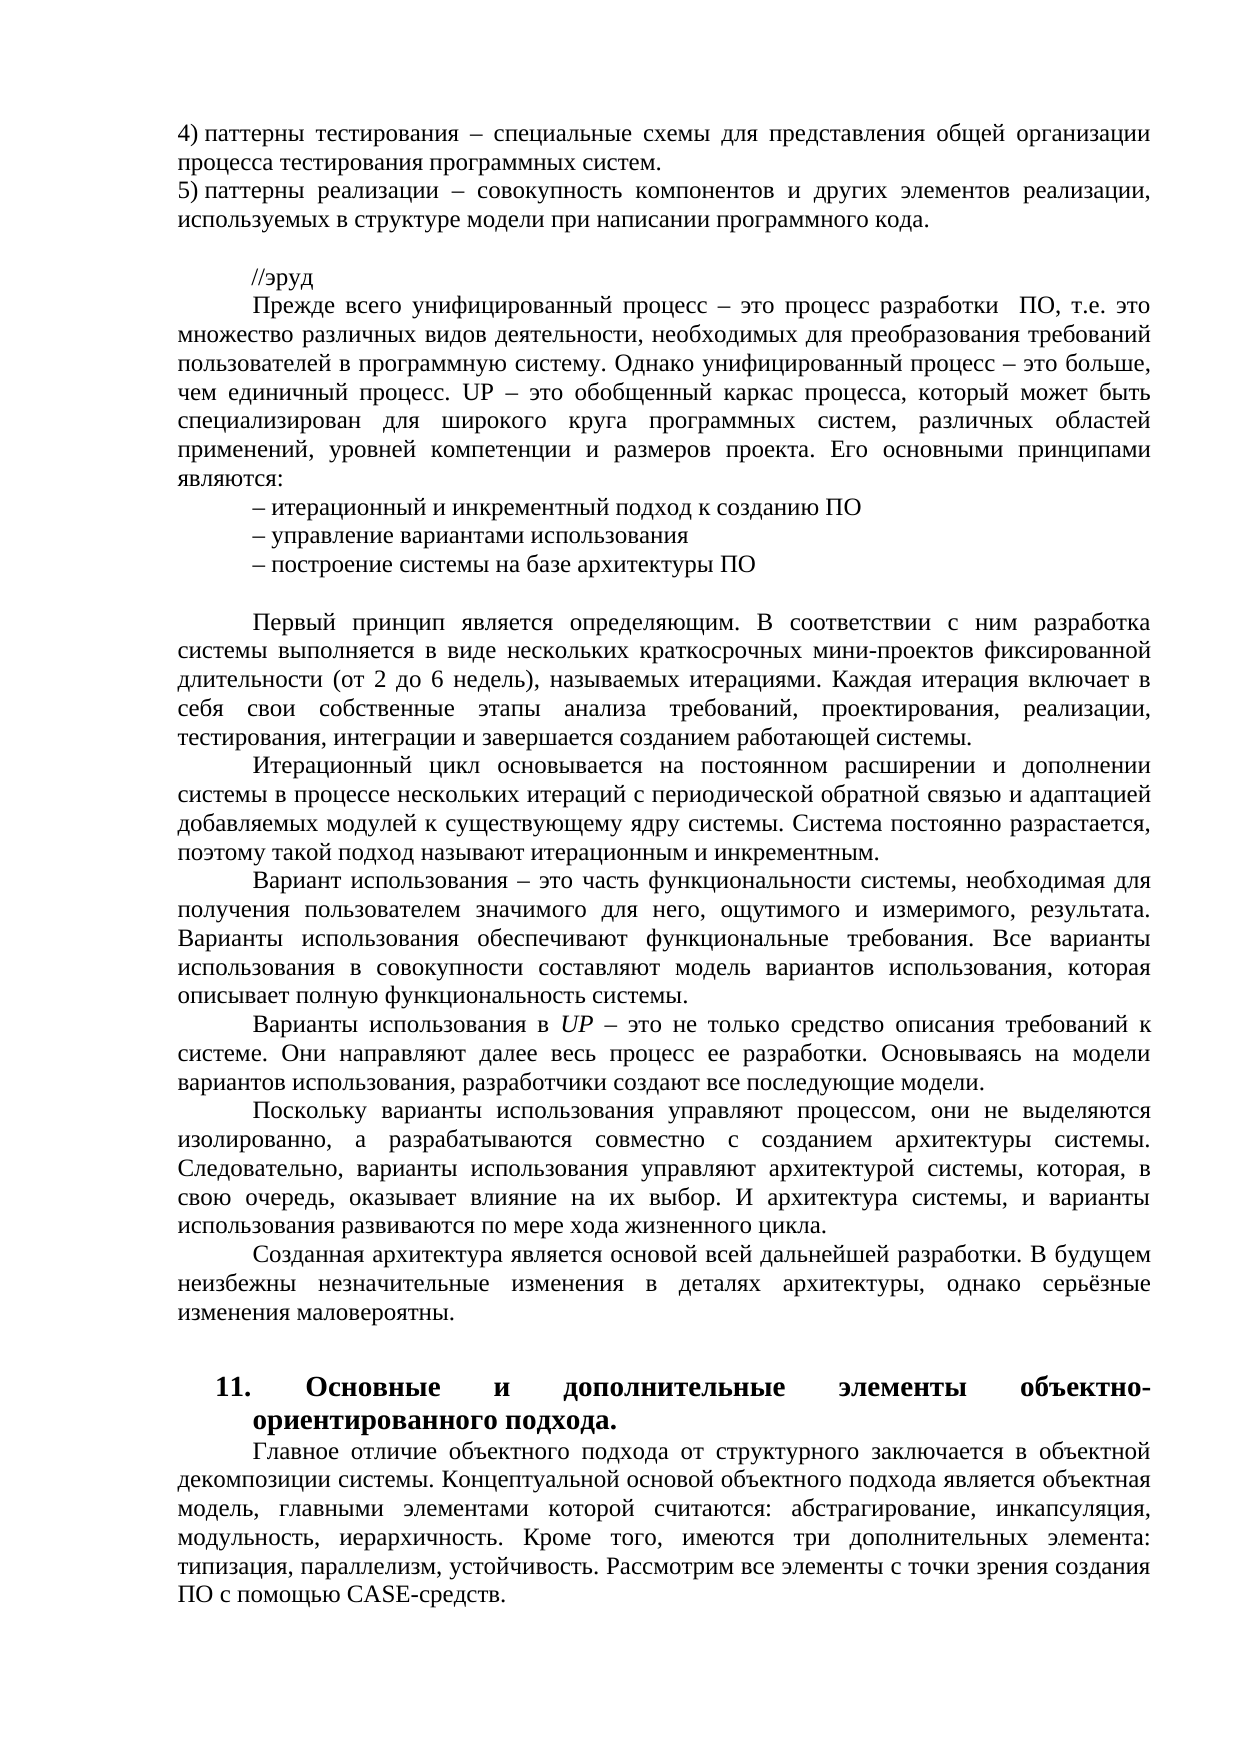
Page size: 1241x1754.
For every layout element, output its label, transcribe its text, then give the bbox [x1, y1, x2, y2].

text Прежде всего унифицированный процесс – это процесс разработки ПО, т.е. это множество различных видов деятельности, необходимых для преобразования требований пользователей в программную систему. Однако унифицированный процесс – это больше, чем единичный процесс. UP – это обобщенный каркас процесса, который может быть специализирован для широкого круга программных систем, различных областей применений, уровней компетенции и размеров проекта. Его основными принципами являются: [177, 291, 1152, 492]
text – управление вариантами использования [252, 521, 1152, 549]
text Главное отличие объектного подхода от структурного заключается в объектной декомпозиции системы. Концептуальной основой объектного подхода является объектная модель, главными элементами которой считаются: абстрагирование, инкапсуляция, модульность, иерархичность. Кроме того, имеются три дополнительных элемента: типизация, параллелизм, устойчивость. Рассмотрим все элементы с точки зрения создания ПО с помощью CASE-средств. [177, 1436, 1152, 1608]
list Основные и дополнительные элементы объектно-ориентированного подхода. [215, 1369, 1152, 1436]
text //эруд [177, 262, 1152, 291]
text Вариант использования – это часть функциональности системы, необходимая для получения пользователем значимого для него, ощутимого и измеримого, результата. Варианты использования обеспечивают функциональные требования. Все варианты использования в совокупности составляют модель вариантов использования, которая описывает полную функциональность системы. [177, 866, 1152, 1009]
text Варианты использования в UP – это не только средство описания требований к системе. Они направляют далее весь процесс ее разработки. Основываясь на модели вариантов использования, разработчики создают все последующие модели. [177, 1009, 1152, 1096]
text – построение системы на базе архитектуры ПО [252, 549, 1152, 578]
text Итерационный цикл основывается на постоянном расширении и дополнении системы в процессе нескольких итераций с периодической обратной связью и адаптацией добавляемых модулей к существующему ядру системы. Система постоянно разрастается, поэтому такой подход называют итерационным и инкрементным. [177, 751, 1152, 866]
text Поскольку варианты использования управляют процессом, они не выделяются изолированно, а разрабатываются совместно с созданием архитектуры системы. Следовательно, варианты использования управляют архитектурой системы, которая, в свою очередь, оказывает влияние на их выбор. И архитектура системы, и варианты использования развиваются по мере хода жизненного цикла. [177, 1096, 1152, 1239]
list паттерны тестирования – специальные схемы для представления общей организации процесса тестирования программных систем. [177, 118, 1152, 176]
text Созданная архитектура является основой всей дальнейшей разработки. В будущем неизбежны незначительные изменения в деталях архитектуры, однако серьёзные изменения маловероятны. [177, 1239, 1152, 1326]
list паттерны реализации – совокупность компонентов и других элементов реализации, используемых в структуре модели при написании программного кода. [177, 176, 1152, 233]
text – итерационный и инкрементный подход к созданию ПО [252, 492, 1152, 521]
text Первый принцип является определяющим. В соответствии с ним разработка системы выполняется в виде нескольких краткосрочных мини-проектов фиксированной длительности (от 2 до 6 недель), называемых итерациями. Каждая итерация включает в себя свои собственные этапы анализа требований, проектирования, реализации, тестирования, интеграции и завершается созданием работающей системы. [177, 607, 1152, 751]
